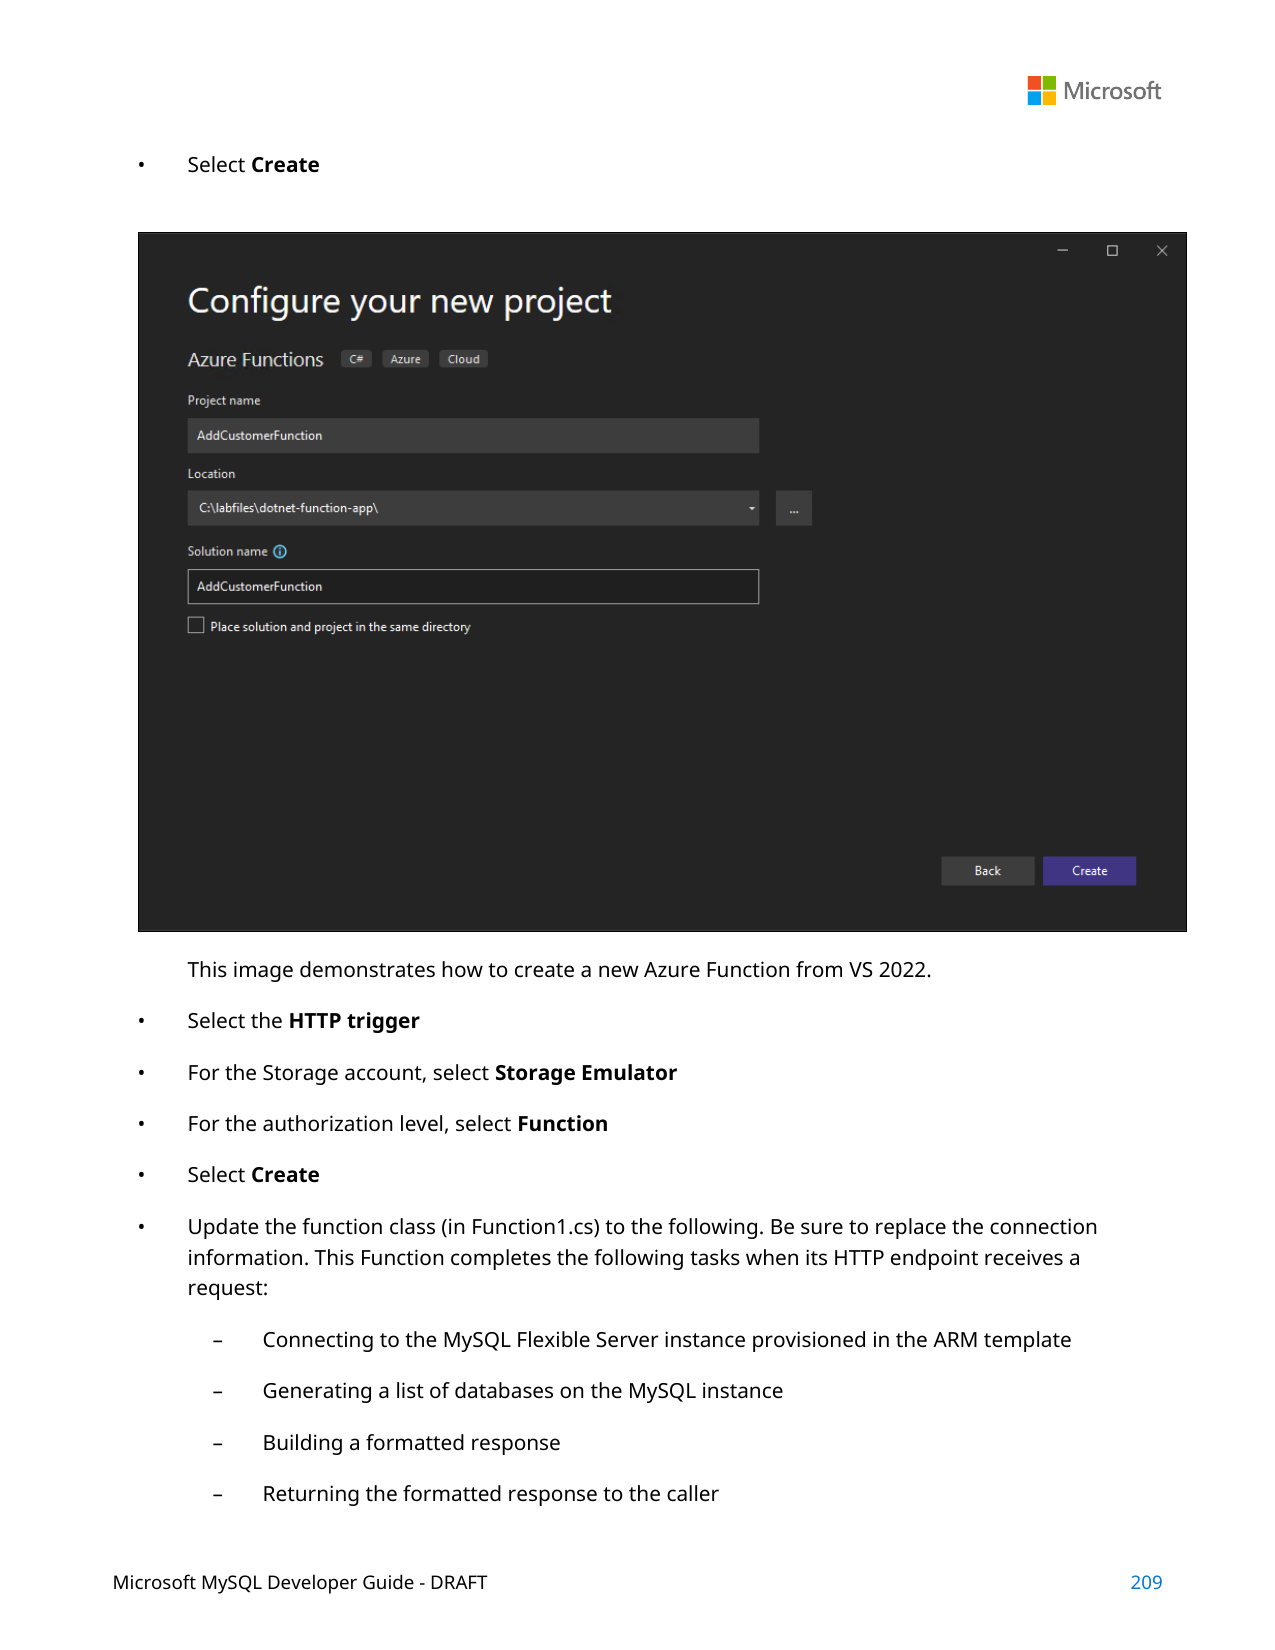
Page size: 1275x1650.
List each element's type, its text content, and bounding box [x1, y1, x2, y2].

list This image demonstrates how to create a new Azure Function from VS 2022. [137, 955, 1162, 983]
picture [1026, 75, 1163, 107]
picture [139, 233, 1186, 931]
list For the Storage account, select Storage Emulator [137, 1058, 1162, 1086]
list Select Create [137, 150, 1162, 178]
list Connecting to the MySQL Flexible Server instance provisioned in the ARM template [212, 1325, 1162, 1353]
list Select the HTTP trigger [137, 1006, 1162, 1034]
list Select Create [137, 1161, 1162, 1189]
list Update the function class (in Function1.cs) to the following. Be sure to replace the connection information. This Function completes the following tasks when its HTTP endpoint receives a request: [137, 1212, 1162, 1302]
list Building a formatted response [212, 1428, 1162, 1456]
list Returning the formatted response to the caller [212, 1479, 1162, 1507]
list Generating a list of databases on the MySQL instance [212, 1376, 1162, 1404]
list For the authorization level, select Function [137, 1109, 1162, 1137]
